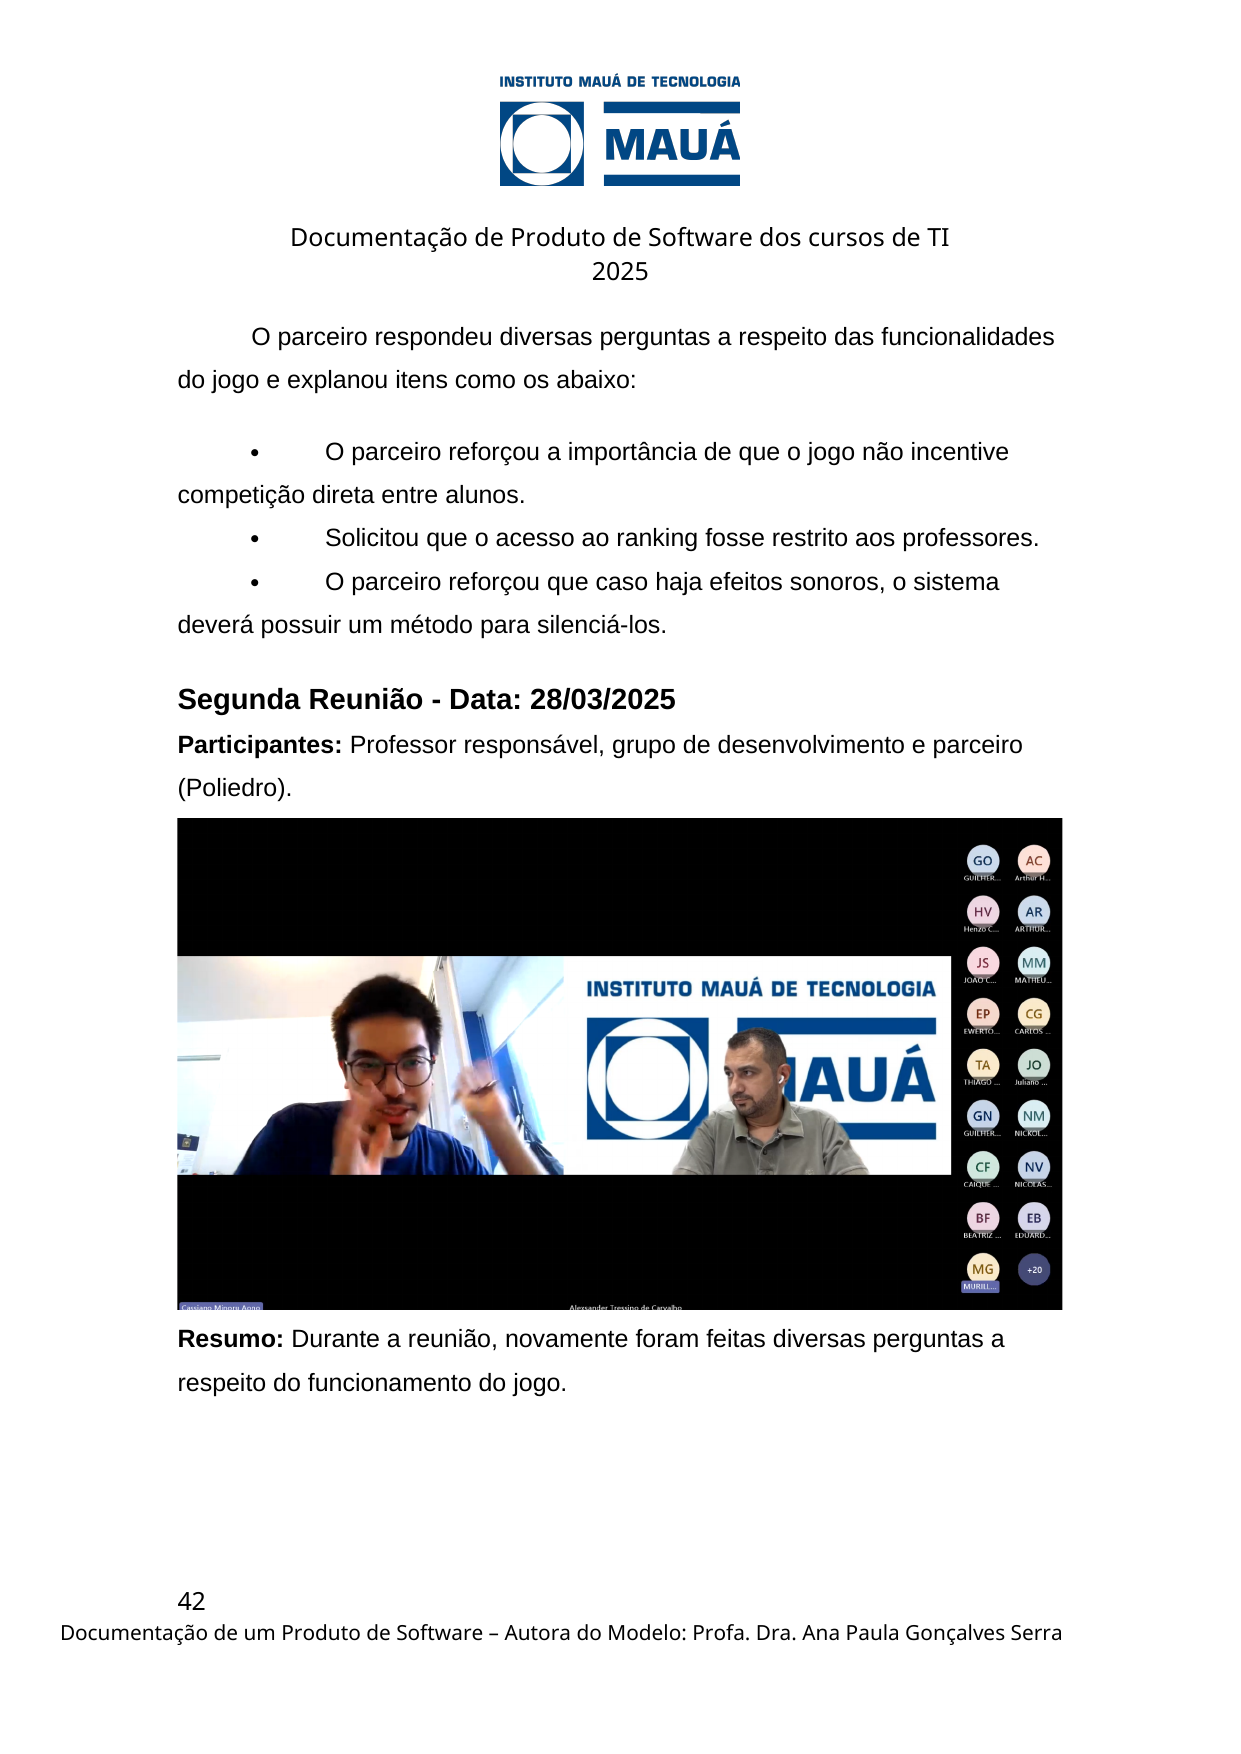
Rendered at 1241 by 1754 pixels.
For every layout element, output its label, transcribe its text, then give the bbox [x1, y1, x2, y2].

picture [177, 818, 1063, 1310]
list Solicitou que o acesso ao ranking fosse restrito aos professores. [177, 523, 1063, 552]
list O parceiro reforçou a importância de que o jogo não incentive competição direta entre alunos. [177, 437, 1063, 509]
picture [500, 73, 740, 186]
text Segunda Reunião - Data: 28/03/2025 Participantes: Professor responsável, grupo de desenvolvimento e parceiro (Poliedro). Resumo: Durante a reunião, novamente foram feitas diversas perguntas a respeito do funcionamento do jogo. [177, 1310, 1063, 1396]
text Segunda Reunião - Data: 28/03/2025 Participantes: Professor responsável, grupo de desenvolvimento e parceiro (Poliedro). Resumo: Durante a reunião, novamente foram feitas diversas perguntas a respeito do funcionamento do jogo. [177, 682, 1063, 818]
list O parceiro respondeu diversas perguntas a respeito das funcionalidades do jogo e explanou itens como os abaixo: [177, 322, 1063, 394]
list O parceiro reforçou que caso haja efeitos sonoros, o sistema deverá possuir um método para silenciá-los. [177, 567, 1063, 638]
